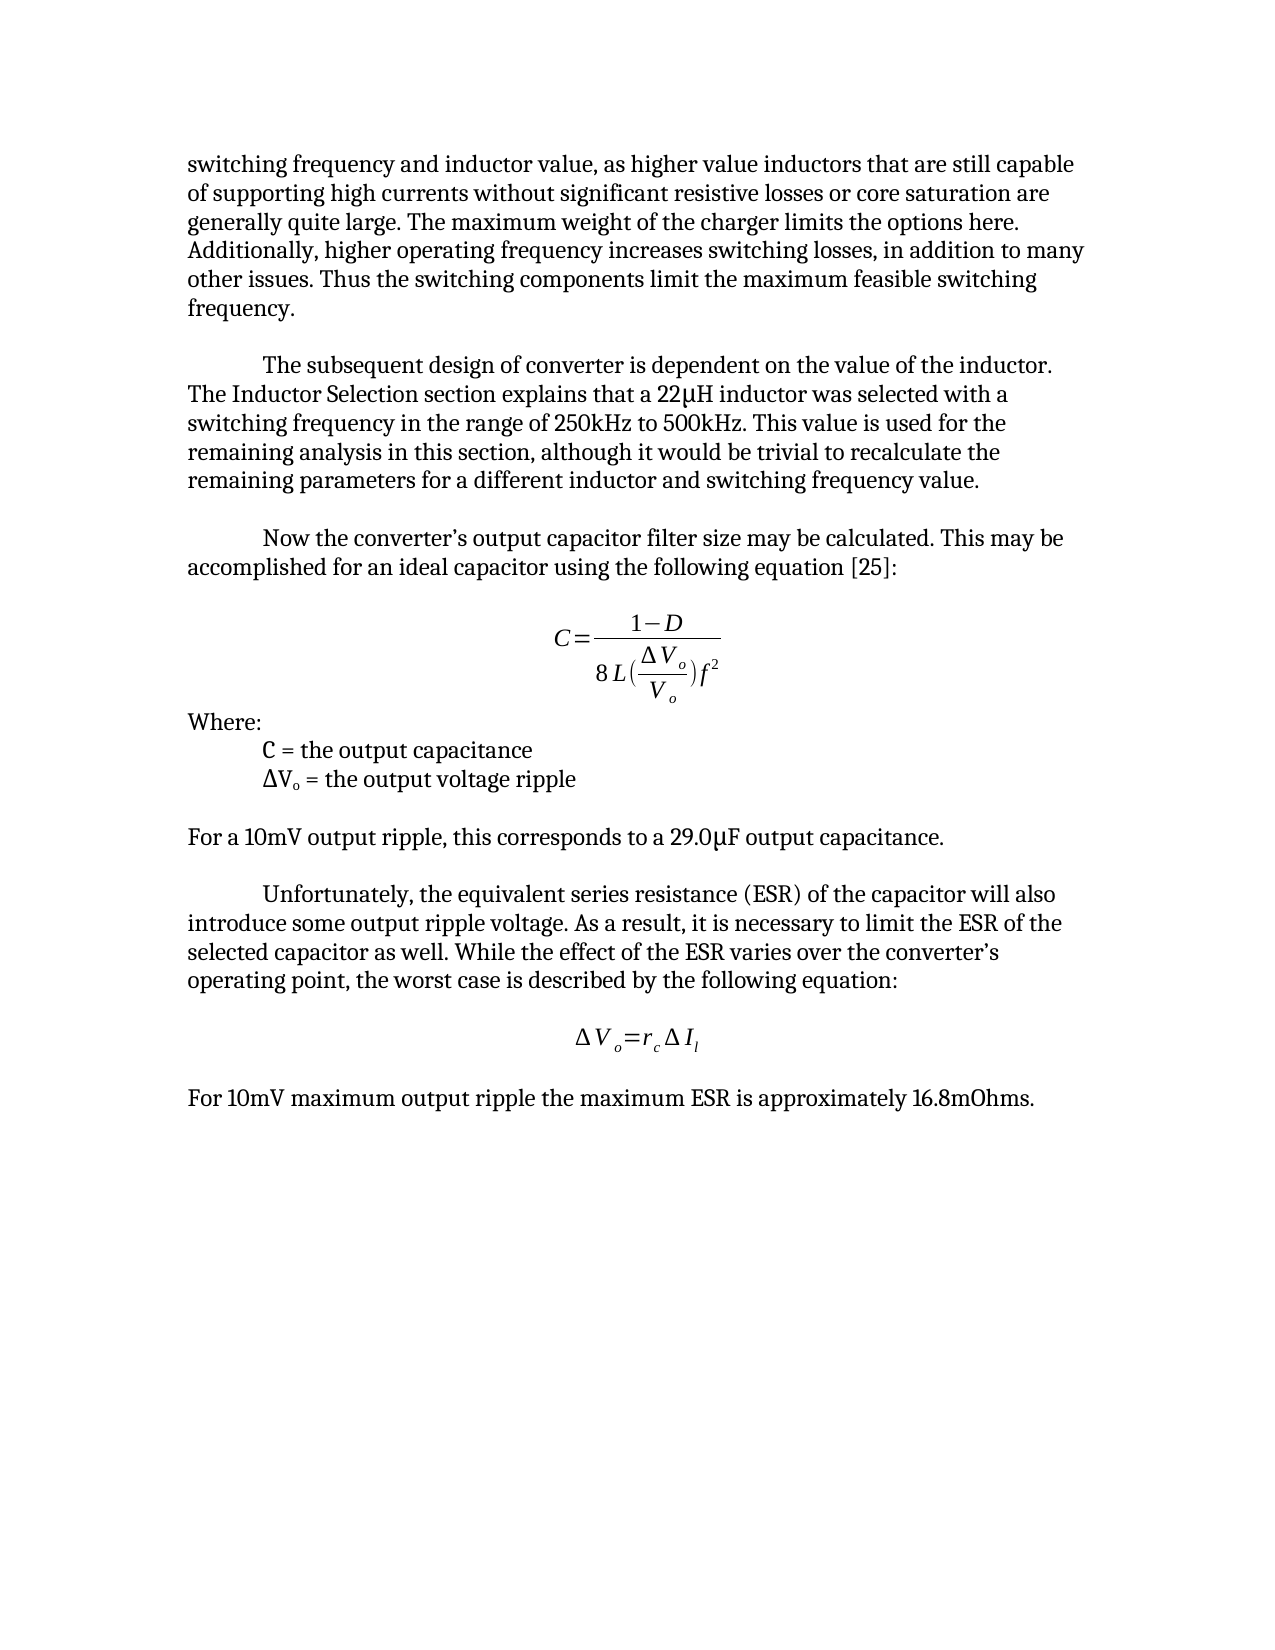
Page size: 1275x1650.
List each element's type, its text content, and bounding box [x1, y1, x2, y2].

text Where: [187, 708, 1087, 736]
text Now the converter’s output capacitor filter size may be calculated. This may be accomplished for an ideal capacitor using the following equation [25]: [187, 524, 1087, 581]
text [187, 150, 1087, 322]
text For 10mV maximum output ripple the maximum ESR is approximately 16.8mOhms. [187, 1084, 1087, 1113]
text The subsequent design of converter is dependent on the value of the inductor. The Inductor Selection section explains that a 22μH inductor was selected with a switching frequency in the range of 250kHz to 500kHz. This value is used for the remaining analysis in this section, although it would be trivial to recalculate the remaining parameters for a different inductor and switching frequency value. [187, 351, 1087, 495]
text Unfortunately, the equivalent series resistance (ESR) of the capacitor will also introduce some output ripple voltage. As a result, it is necessary to limit the ESR of the selected capacitor as well. While the effect of the ESR varies over the converter’s operating point, the worst case is described by the following equation: [187, 880, 1087, 995]
text ΔVo = the output voltage ripple [187, 765, 1087, 794]
text C = the output capacitance [187, 736, 1087, 765]
text For a 10mV output ripple, this corresponds to a 29.0μF output capacitance. [187, 823, 1087, 851]
